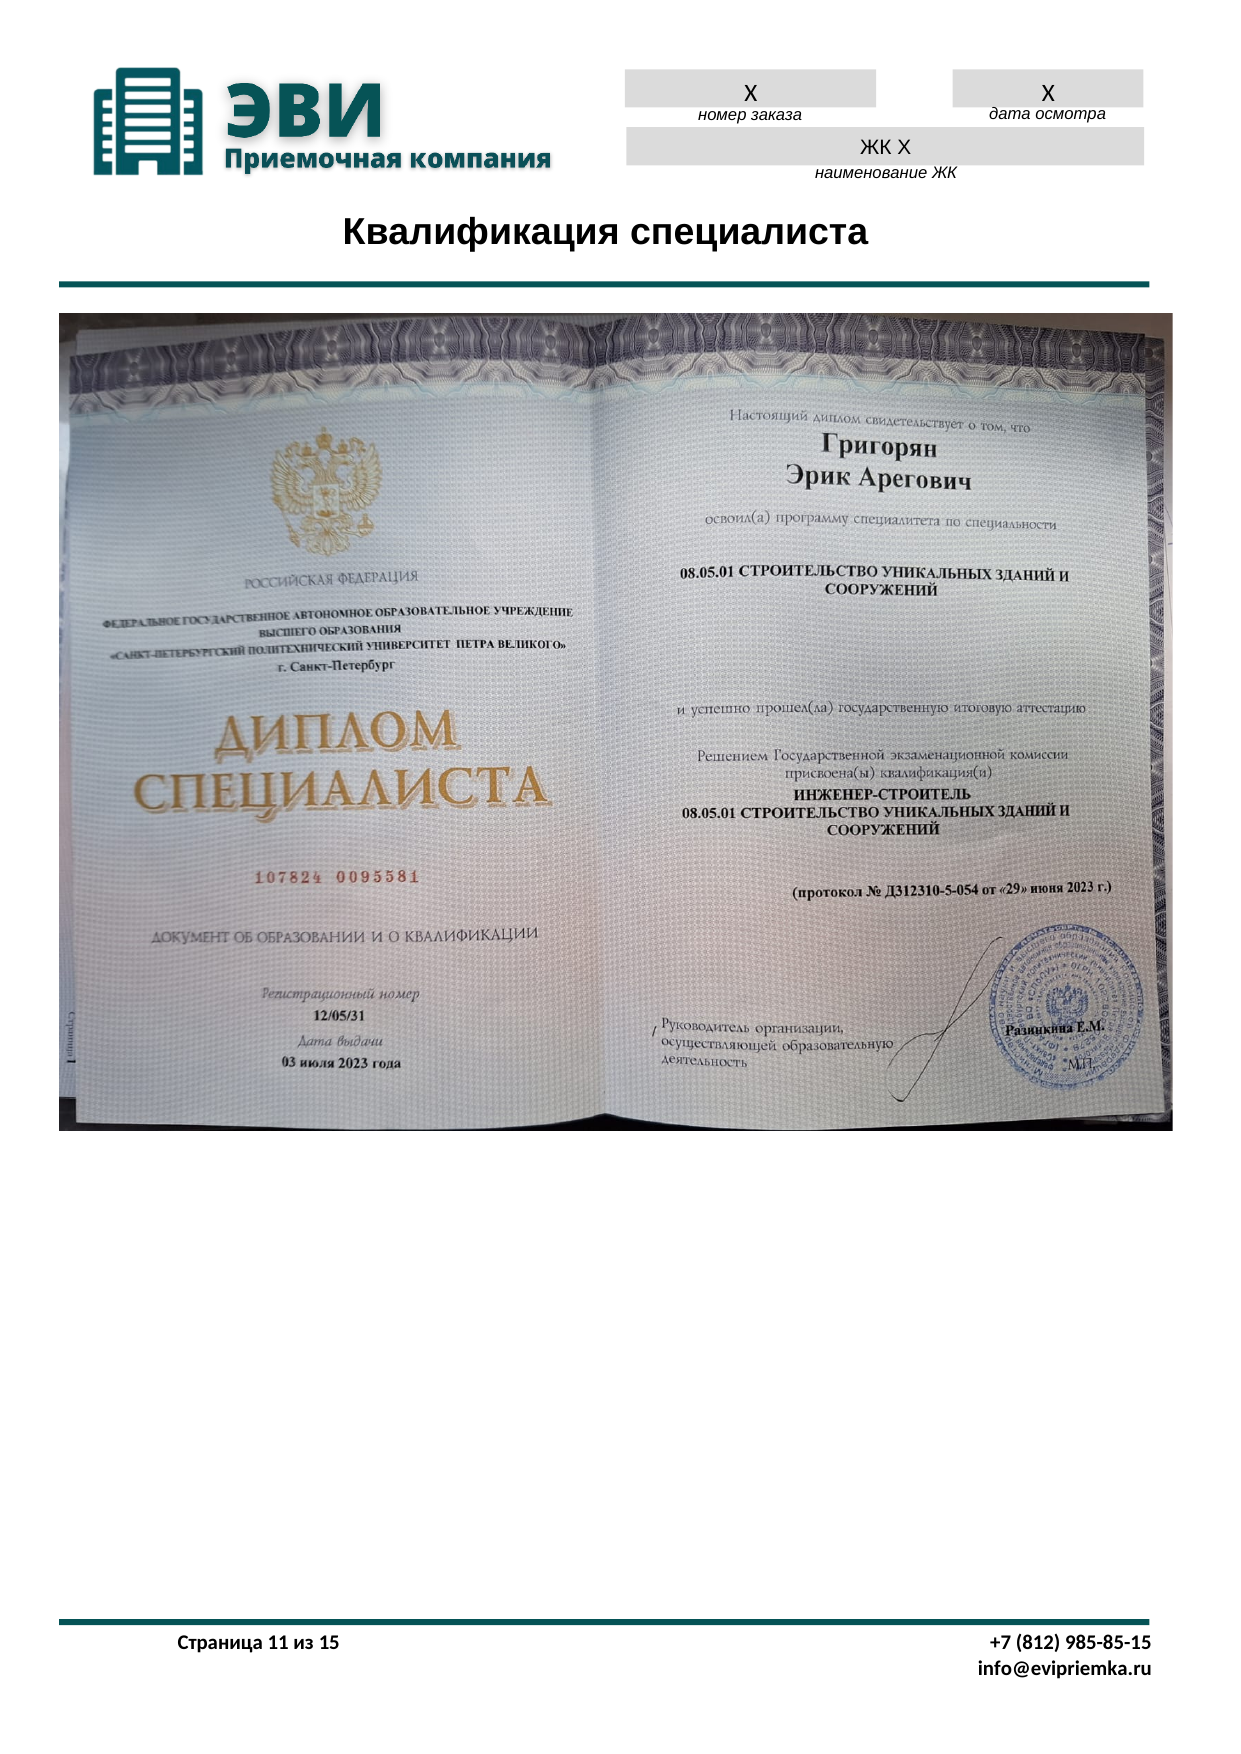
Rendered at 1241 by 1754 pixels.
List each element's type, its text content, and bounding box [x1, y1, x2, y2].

text Квалификация специалиста [59, 209, 1152, 252]
picture [59, 313, 1173, 1131]
picture [59, 59, 560, 188]
